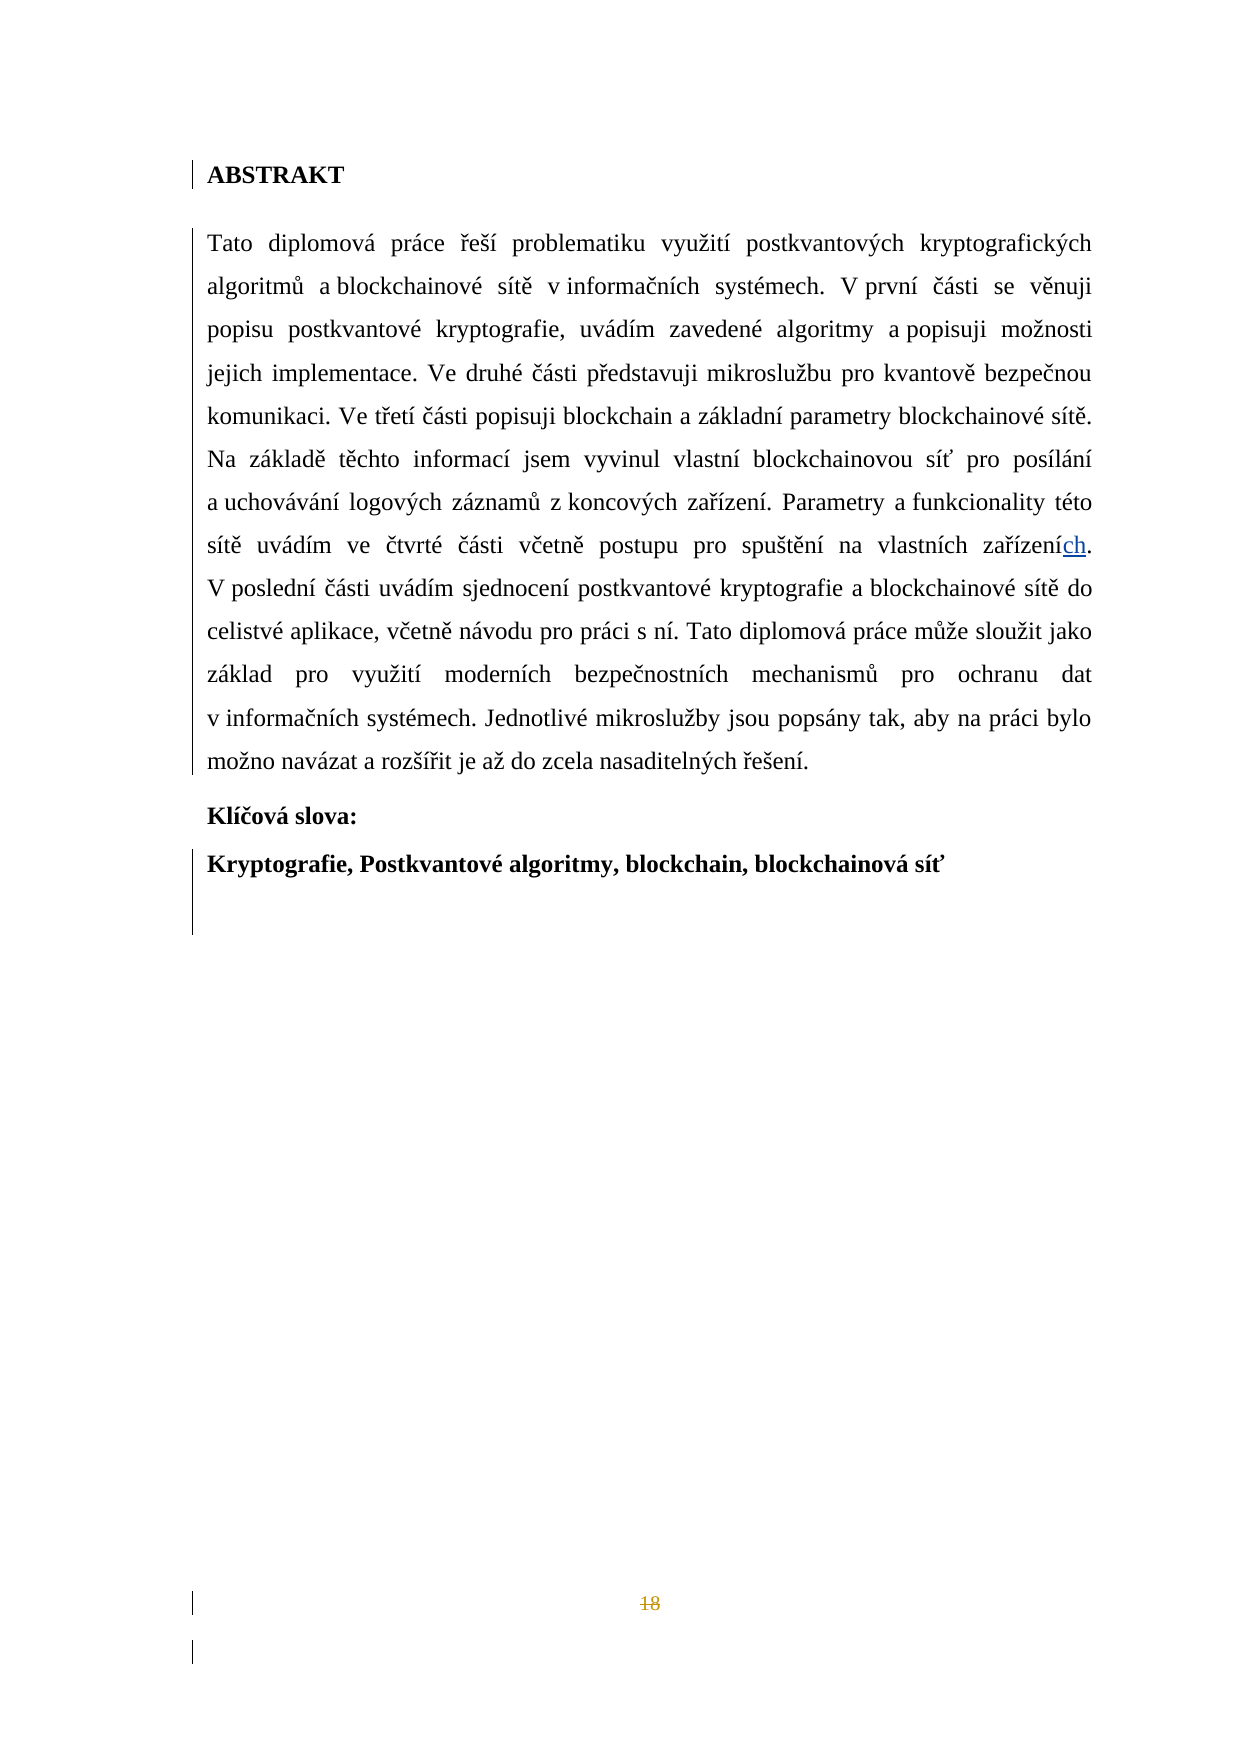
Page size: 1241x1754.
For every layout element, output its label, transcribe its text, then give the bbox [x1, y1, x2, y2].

text Kryptografie, Postkvantové algoritmy, blockchain, blockchainová síť [207, 849, 1092, 877]
text Tato diplomová práce řeší problematiku využití postkvantových kryptografických algoritmů a blockchainové sítě v informačních systémech. V první části se věnuji popisu postkvantové kryptografie, uvádím zavedené algoritmy a popisuji možnosti jejich implementace. Ve druhé části představuji mikroslužbu pro kvantově bezpečnou komunikaci. Ve třetí části popisuji blockchain a základní parametry blockchainové sítě. Na základě těchto informací jsem vyvinul vlastní blockchainovou síť pro posílání a uchovávání logových záznamů z koncových zařízení. Parametry a funkcionality této sítě uvádím ve čtvrté části včetně postupu pro spuštění na vlastních zařízení. V poslední části uvádím sjednocení postkvantové kryptografie a blockchainové sítě do celistvé aplikace, včetně návodu pro práci s ní. Tato diplomová práce může sloužit jako základ pro využití moderních bezpečnostních mechanismů pro ochranu dat v informačních systémech. Jednotlivé mikroslužby jsou popsány tak, aby na práci bylo možno navázat a rozšířit je až do zcela nasaditelných řešení. [207, 228, 1092, 774]
text Klíčová slova: [207, 801, 1092, 830]
text ABSTRAKT [207, 160, 1092, 189]
